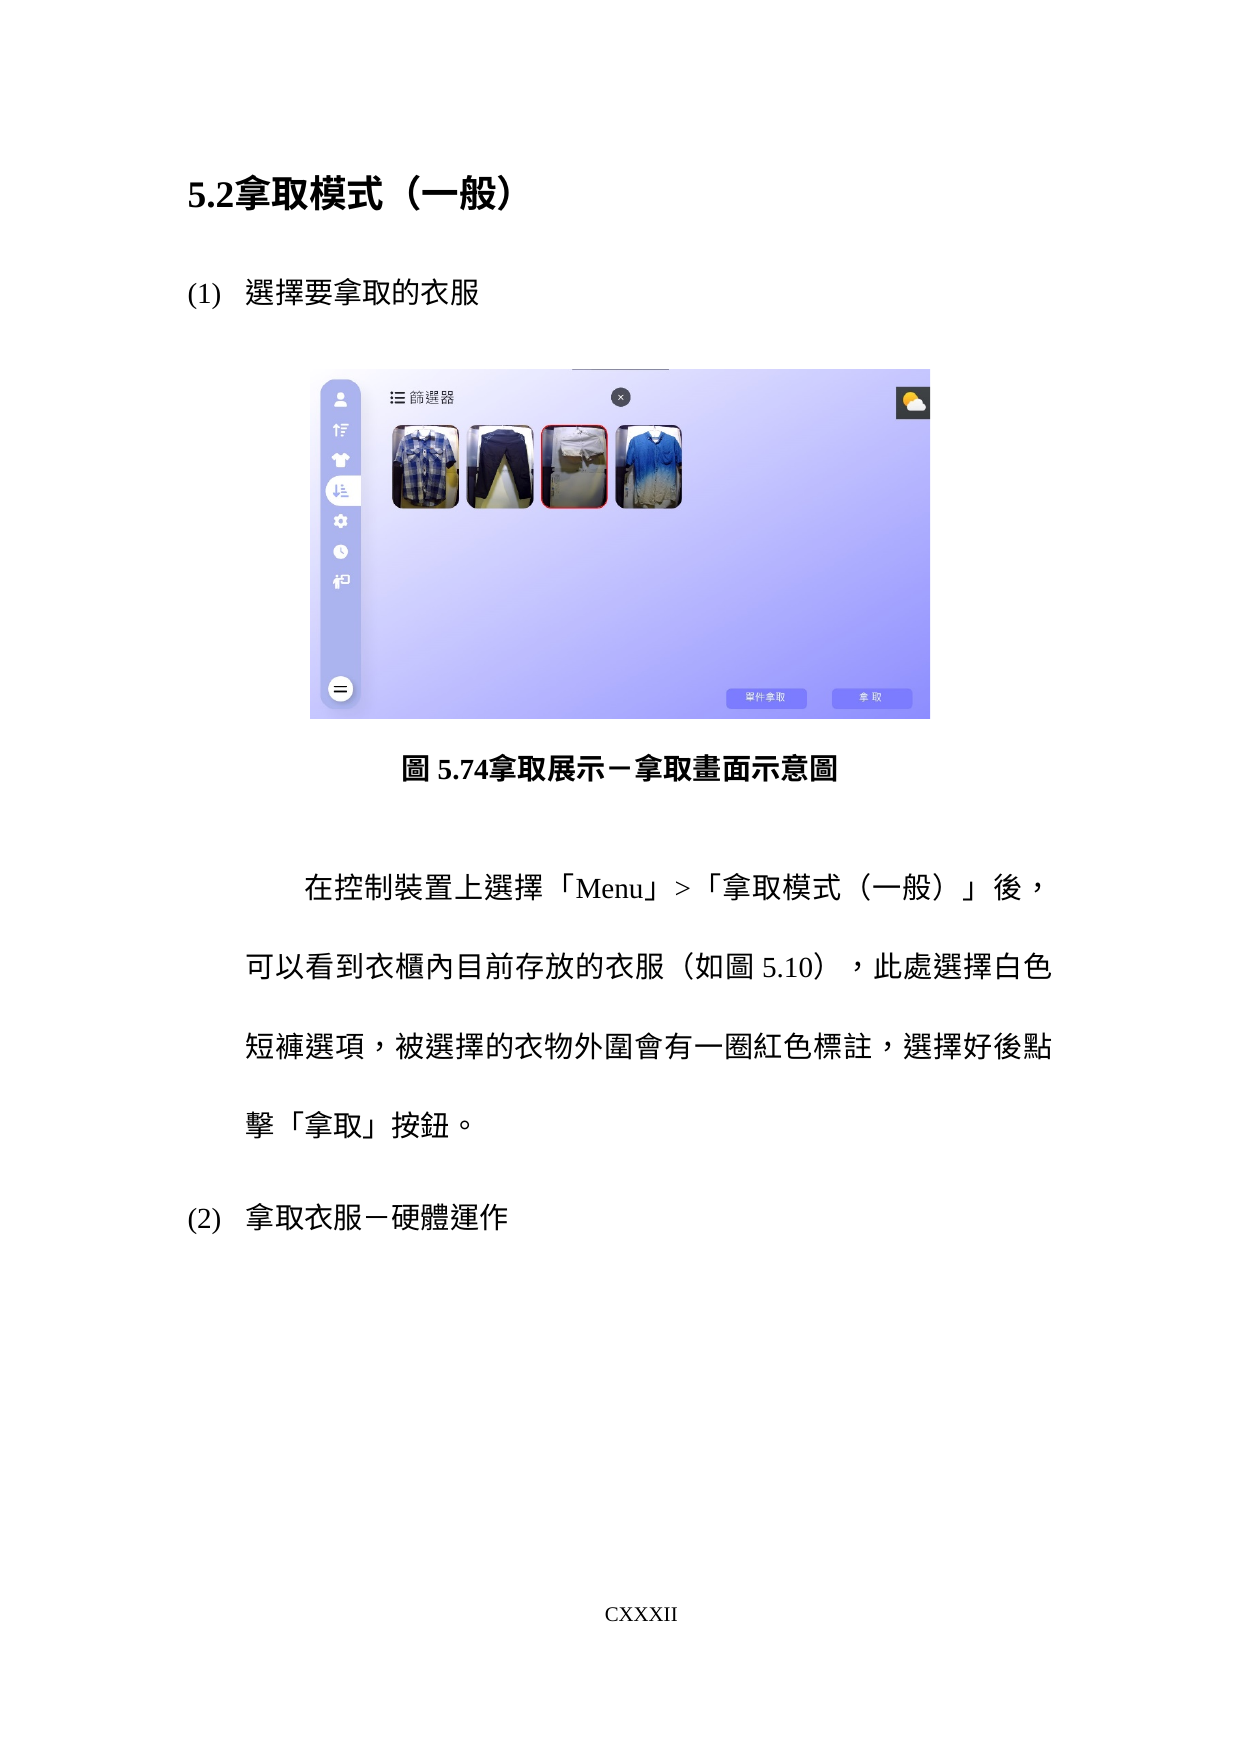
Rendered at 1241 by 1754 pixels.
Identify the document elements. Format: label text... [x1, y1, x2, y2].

picture [310, 369, 931, 719]
list 拿取衣服－硬體運作 [187, 1176, 1053, 1255]
list 選擇要拿取的衣服 [187, 251, 1053, 330]
subtitle 拿取模式（一般） [187, 151, 1053, 231]
list 在控制裝置上選擇「Menu」>「拿取模式（一般）」後，可以看到衣櫃內目前存放的衣服（如圖5.10），此處選擇白色短褲選項，被選擇的衣物外圍會有一圈紅色標註，選擇好後點擊「拿取」按鈕。 [246, 846, 1053, 1163]
